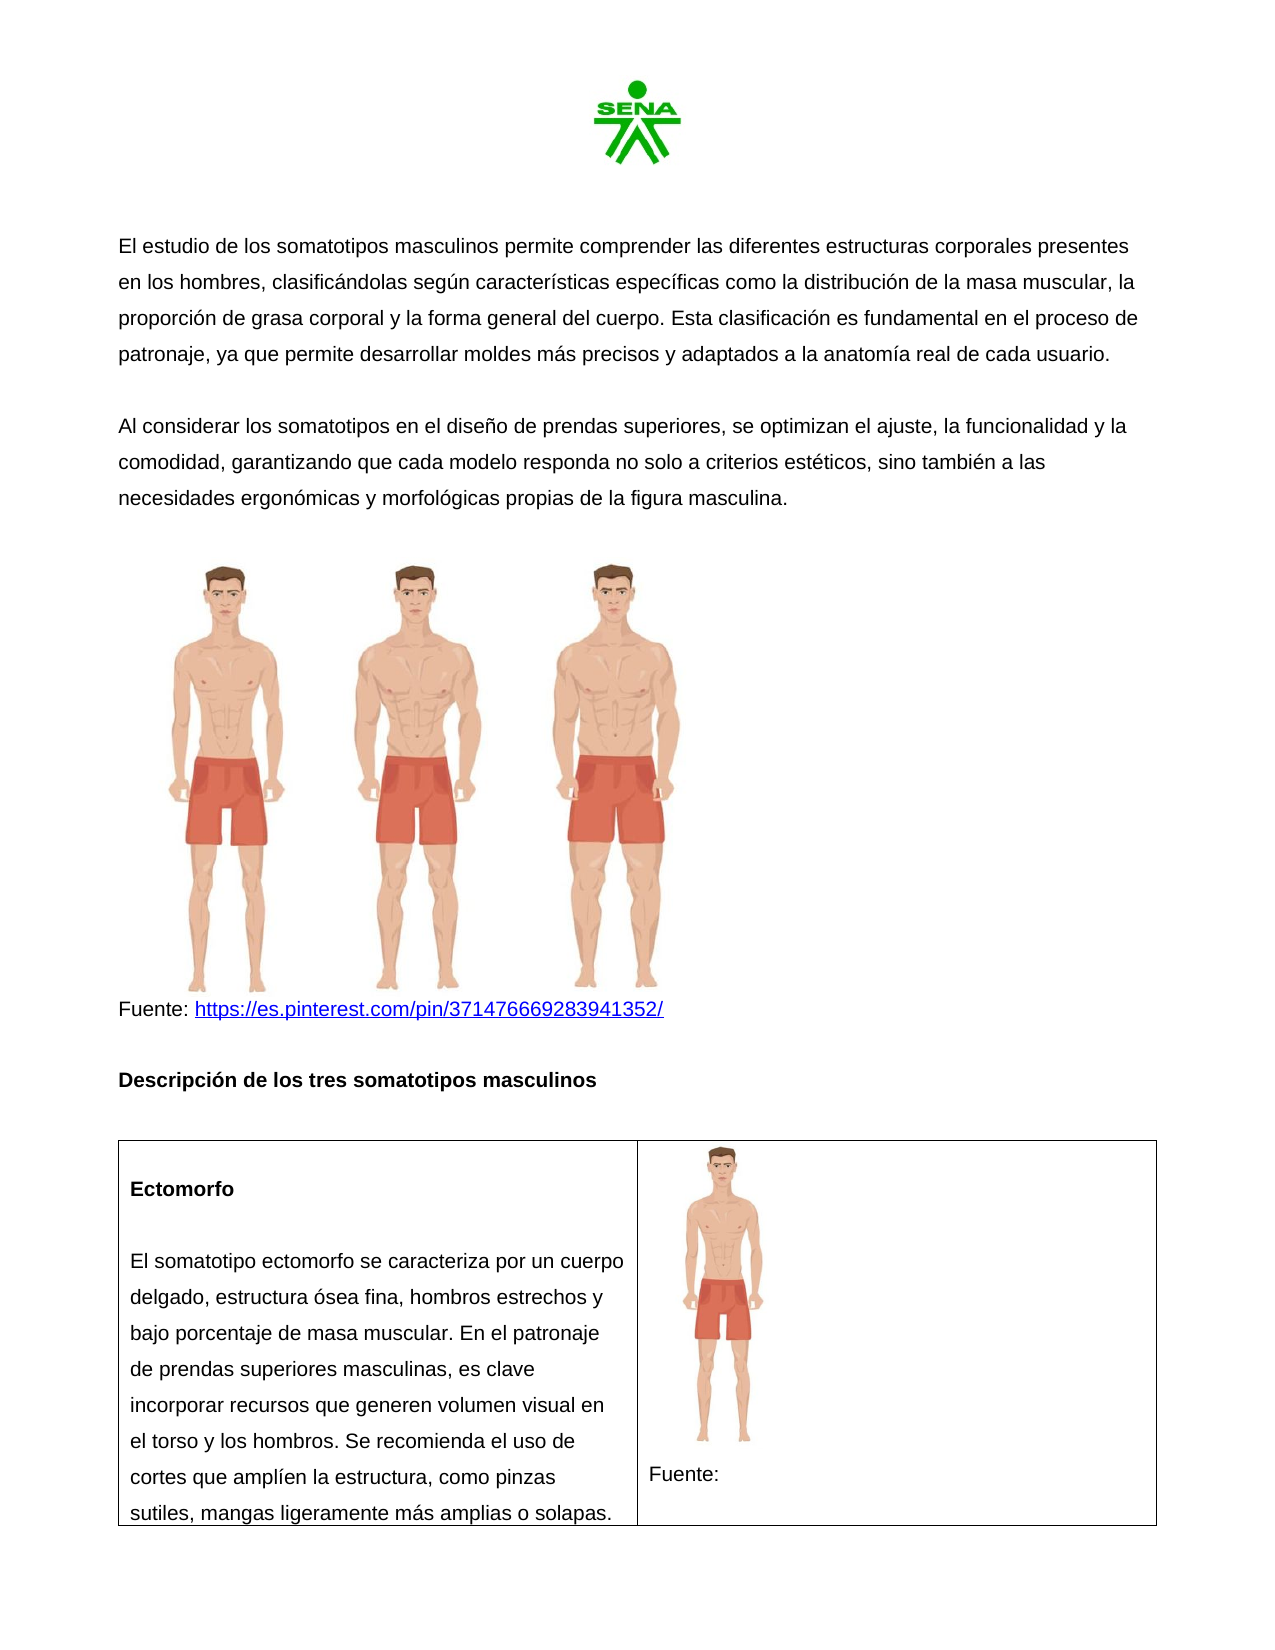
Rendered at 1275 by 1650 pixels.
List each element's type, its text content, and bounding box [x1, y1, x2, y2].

text Descripción de los tres somatotipos masculinos [118, 1068, 1157, 1092]
picture [588, 75, 687, 172]
text Al considerar los somatotipos en el diseño de prendas superiores, se optimizan el ajuste, la funcionalidad y la comodidad, garantizando que cada modelo responda no solo a criterios estéticos, sino también a las necesidades ergonómicas y morfológicas propias de la figura masculina. [118, 413, 1157, 509]
text El estudio de los somatotipos masculinos permite comprender las diferentes estructuras corporales presentes en los hombres, clasificándolas según características específicas como la distribución de la masa muscular, la proporción de grasa corporal y la forma general del cuerpo. Esta clasificación es fundamental en el proceso de patronaje, ya que permite desarrollar moldes más precisos y adaptados a la anatomía real de cada usuario. [118, 234, 1157, 366]
picture [118, 557, 696, 997]
picture [648, 1141, 778, 1449]
table_header Fuente: https://es.pinterest.com/pin/371476669283941352/ [638, 1141, 1156, 1524]
text Fuente: https://es.pinterest.com/pin/371476669283941352/ [118, 996, 1157, 1020]
